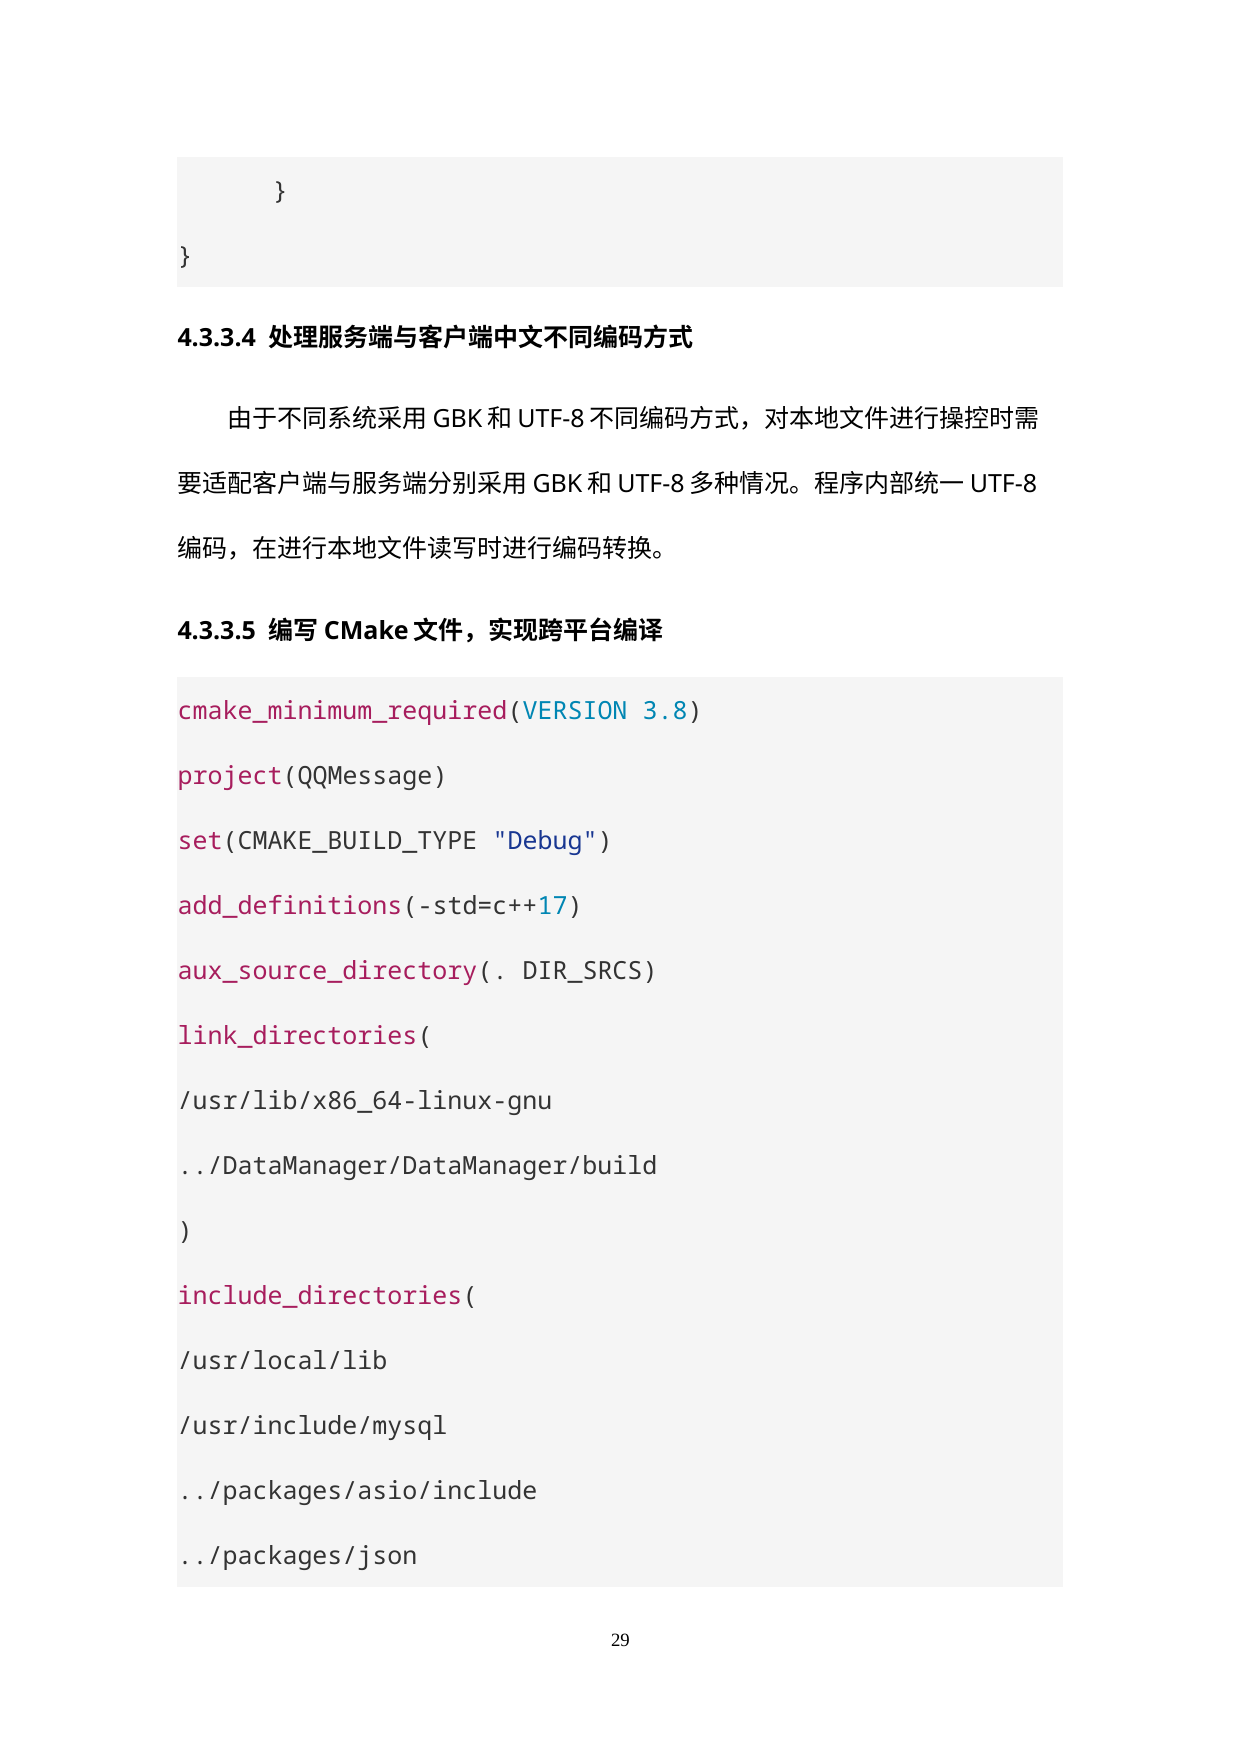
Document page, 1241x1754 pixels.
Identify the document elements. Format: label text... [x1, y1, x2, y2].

subtitle 处理服务端与客户端中文不同编码方式 [177, 303, 1063, 368]
text cmake_minimum_required(VERSION 3.8) [177, 677, 1063, 742]
text link_directories( [177, 1002, 1063, 1067]
subtitle 编写CMake文件，实现跨平台编译 [177, 596, 1063, 661]
text add_definitions(-std=c++17) [177, 872, 1063, 937]
text include_directories( [177, 1262, 1063, 1327]
text ../packages/asio/include [177, 1457, 1063, 1522]
text project(QQMessage) [177, 742, 1063, 807]
text /usr/lib/x86_64-linux-gnu [177, 1067, 1063, 1132]
text } [177, 157, 1063, 222]
text ../DataManager/DataManager/build [177, 1132, 1063, 1197]
text set(CMAKE_BUILD_TYPE "Debug") [177, 807, 1063, 872]
text /usr/local/lib [177, 1327, 1063, 1392]
text aux_source_directory(. DIR_SRCS) [177, 937, 1063, 1002]
text ../packages/json [177, 1522, 1063, 1587]
text 由于不同系统采用GBK和UTF-8不同编码方式，对本地文件进行操控时需要适配客户端与服务端分别采用GBK和UTF-8多种情况。程序内部统一UTF-8编码，在进行本地文件读写时进行编码转换。 [177, 384, 1063, 579]
text ) [177, 1197, 1063, 1262]
text /usr/include/mysql [177, 1392, 1063, 1457]
text } [177, 222, 1063, 287]
